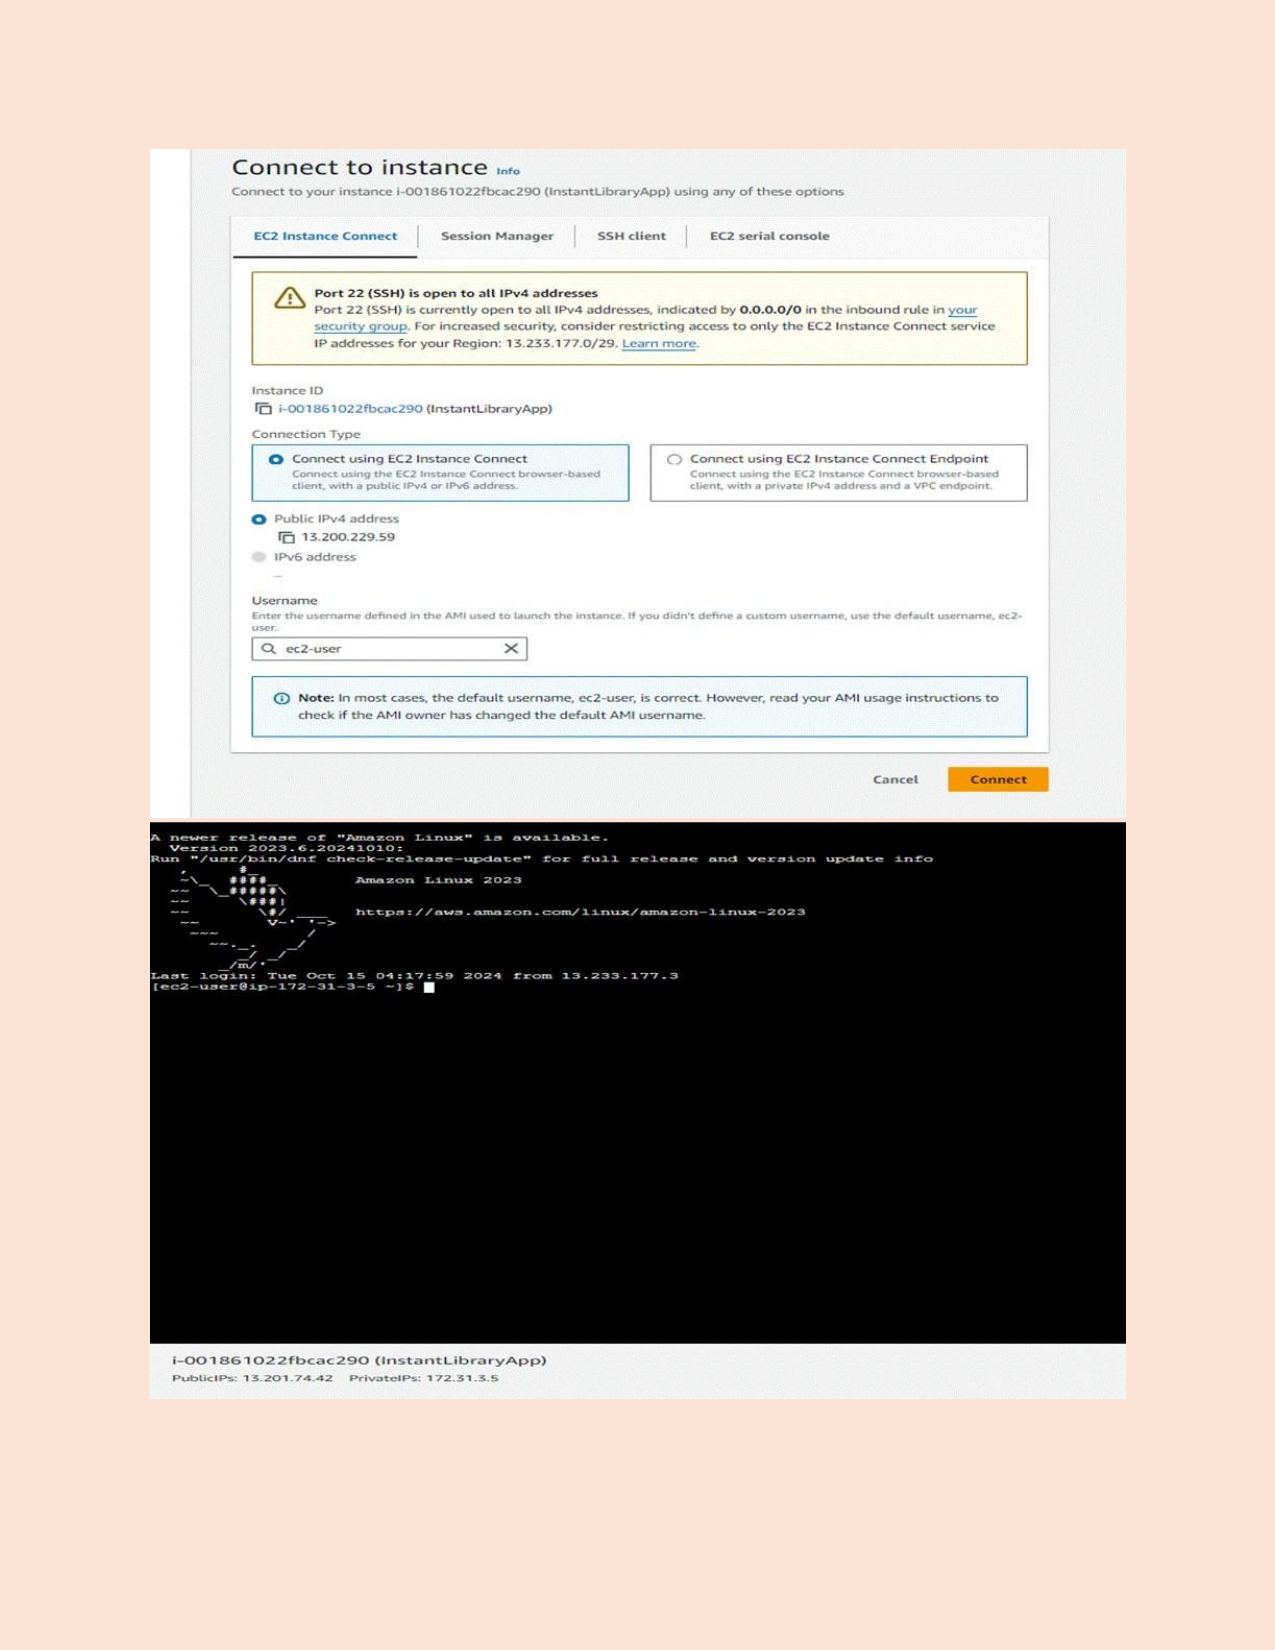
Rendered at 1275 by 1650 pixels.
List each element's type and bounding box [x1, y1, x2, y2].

picture [150, 822, 1126, 1399]
picture [150, 149, 1126, 818]
